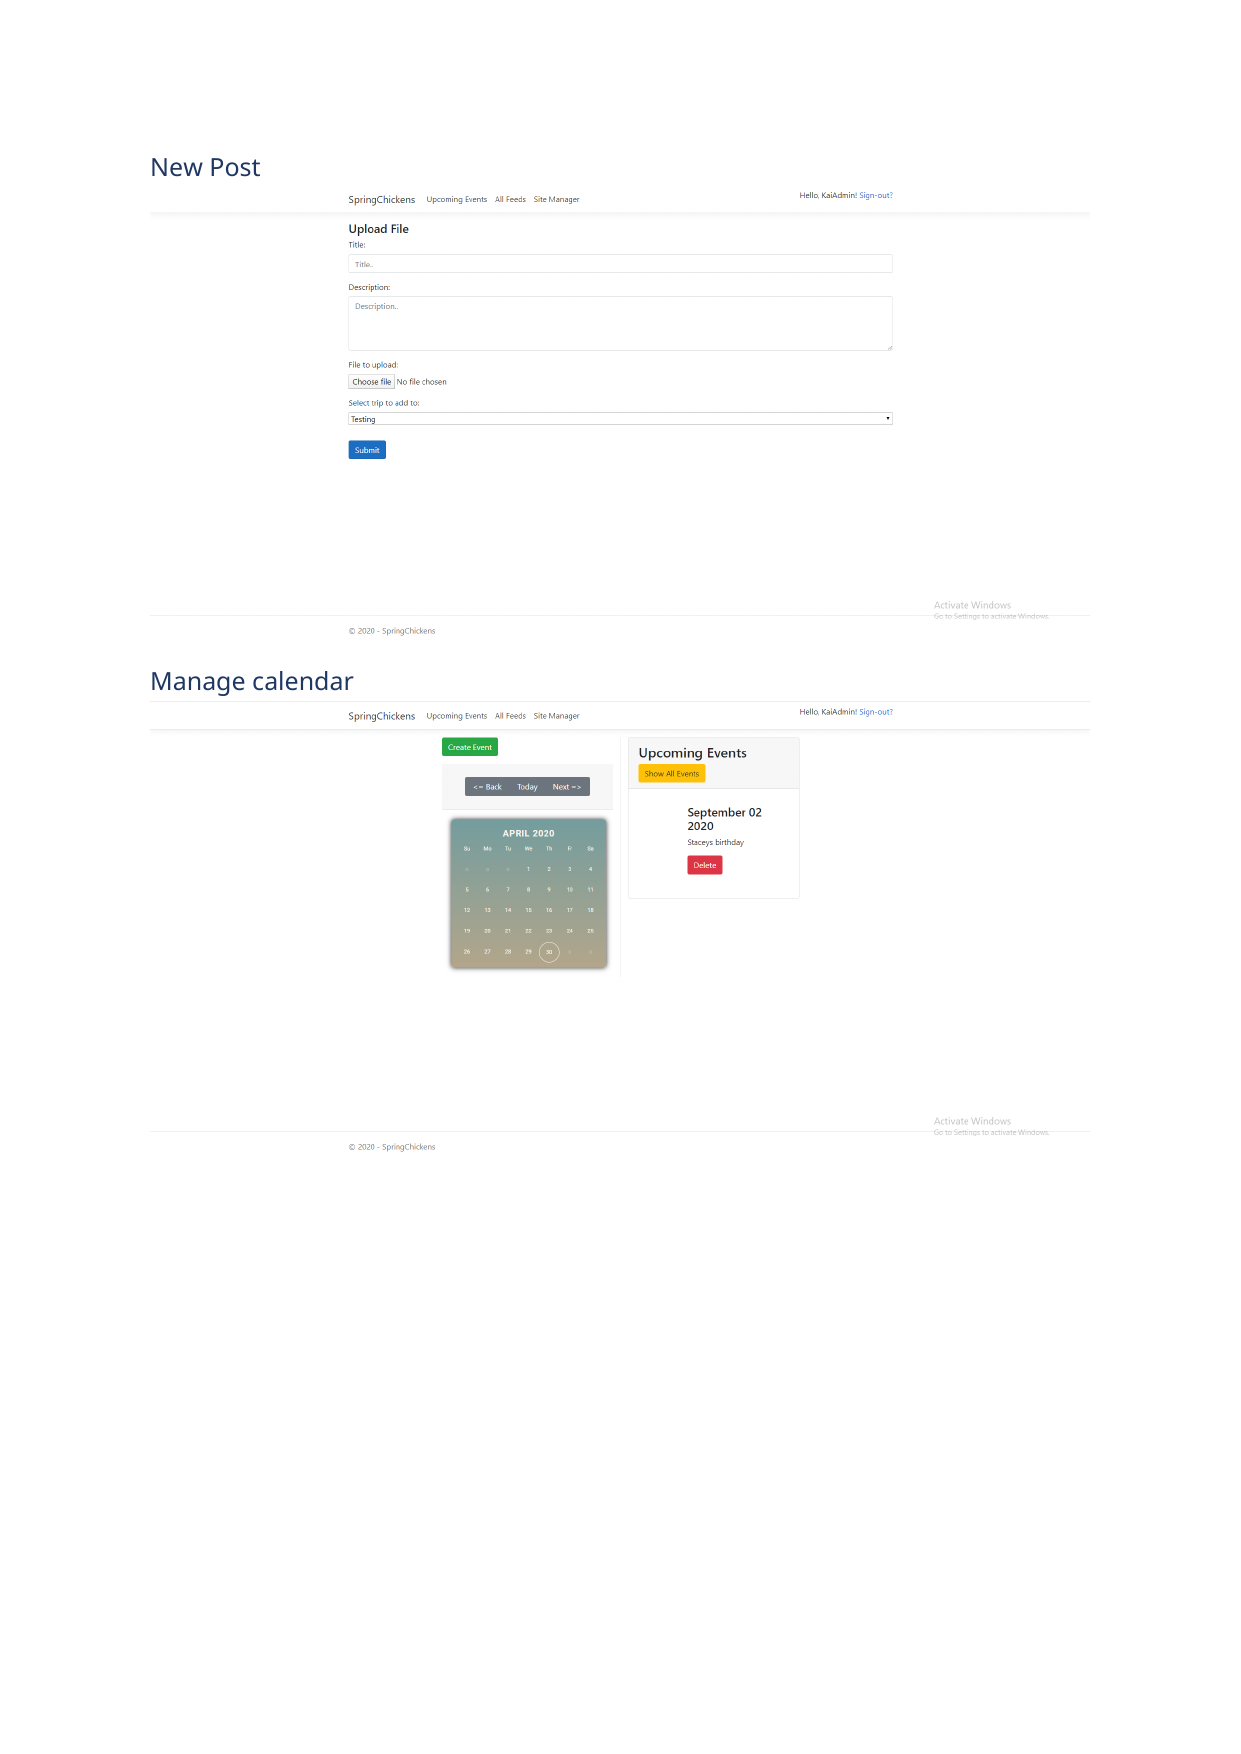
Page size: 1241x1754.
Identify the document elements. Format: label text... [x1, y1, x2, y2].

subtitle New Post [150, 150, 1090, 184]
picture [150, 700, 1091, 1161]
subtitle Manage calendar [150, 663, 1090, 697]
picture [150, 186, 1091, 645]
